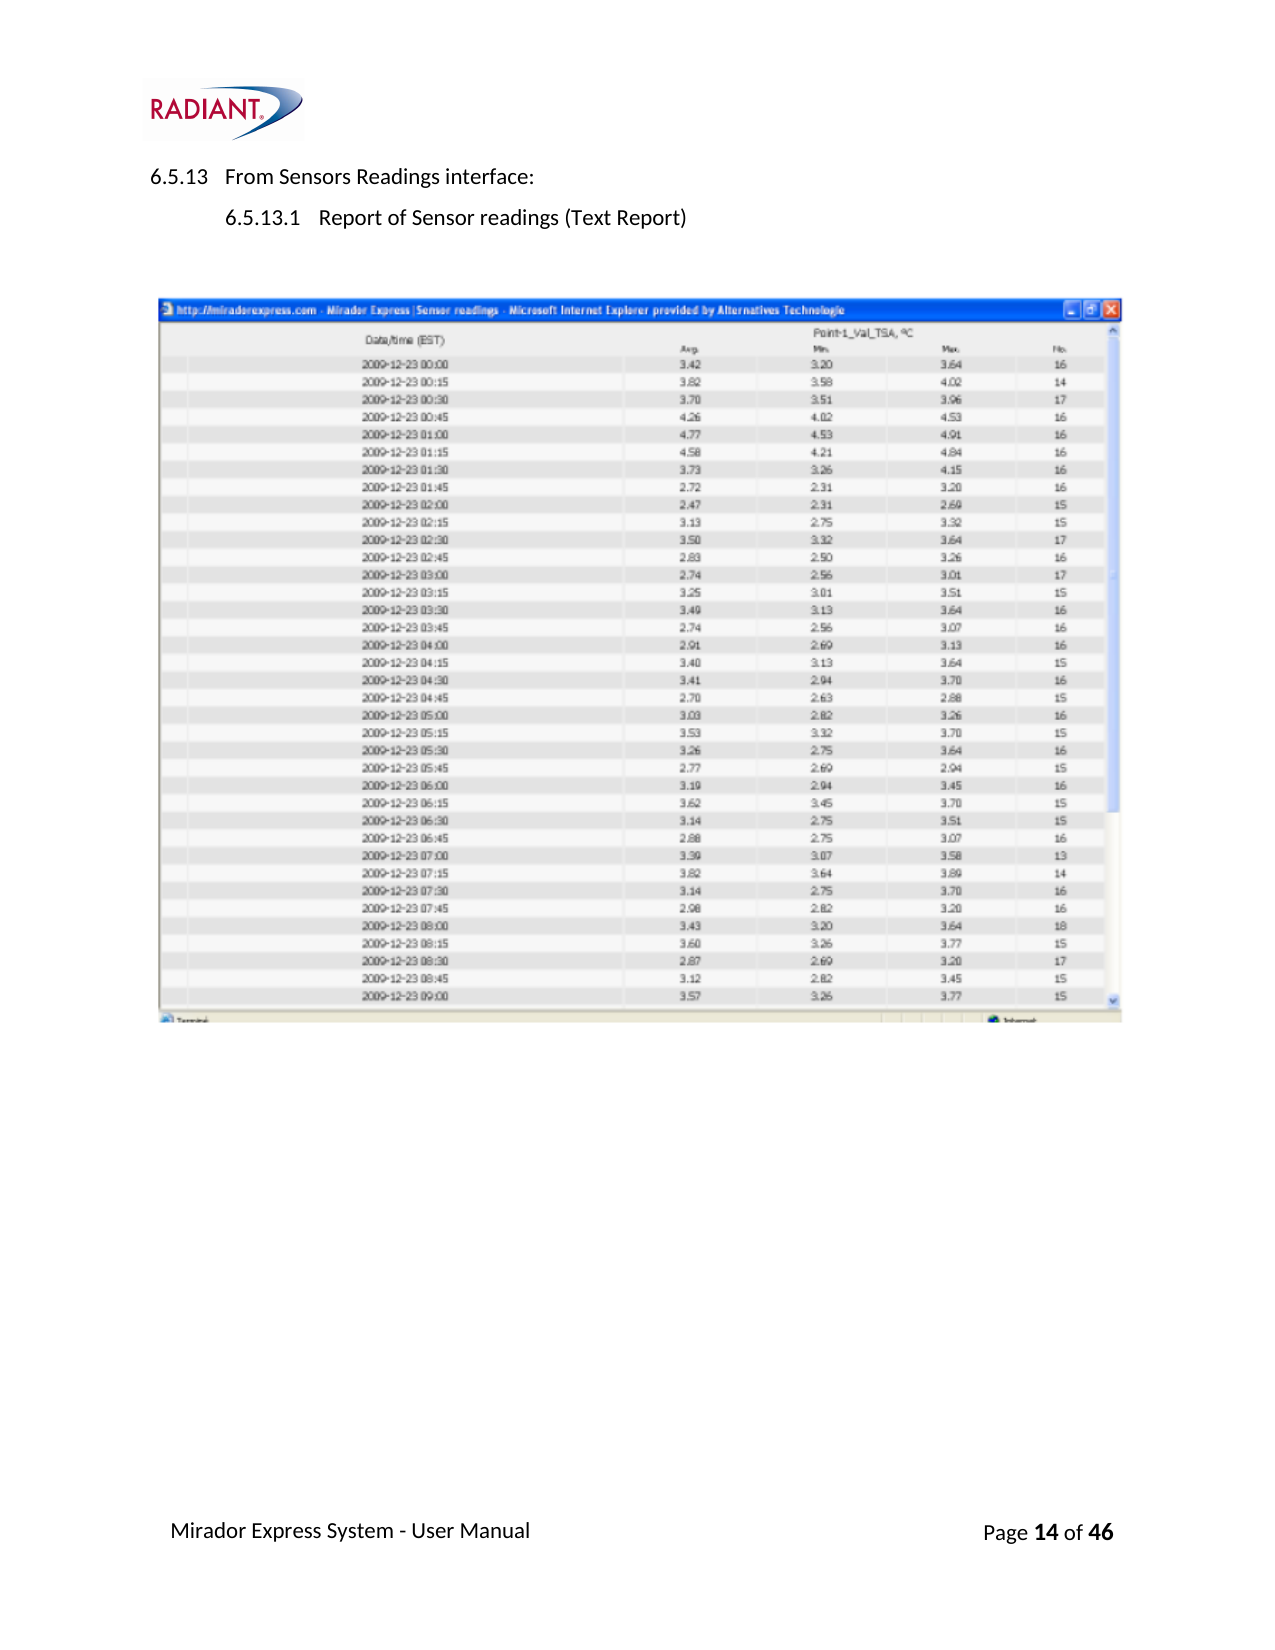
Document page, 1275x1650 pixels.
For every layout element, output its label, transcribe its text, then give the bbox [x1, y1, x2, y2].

picture [142, 78, 305, 141]
picture [150, 284, 1125, 1027]
list From Sensors Readings interface: [150, 162, 1125, 191]
list Report of Sensor readings (Text Report) [225, 203, 1125, 231]
